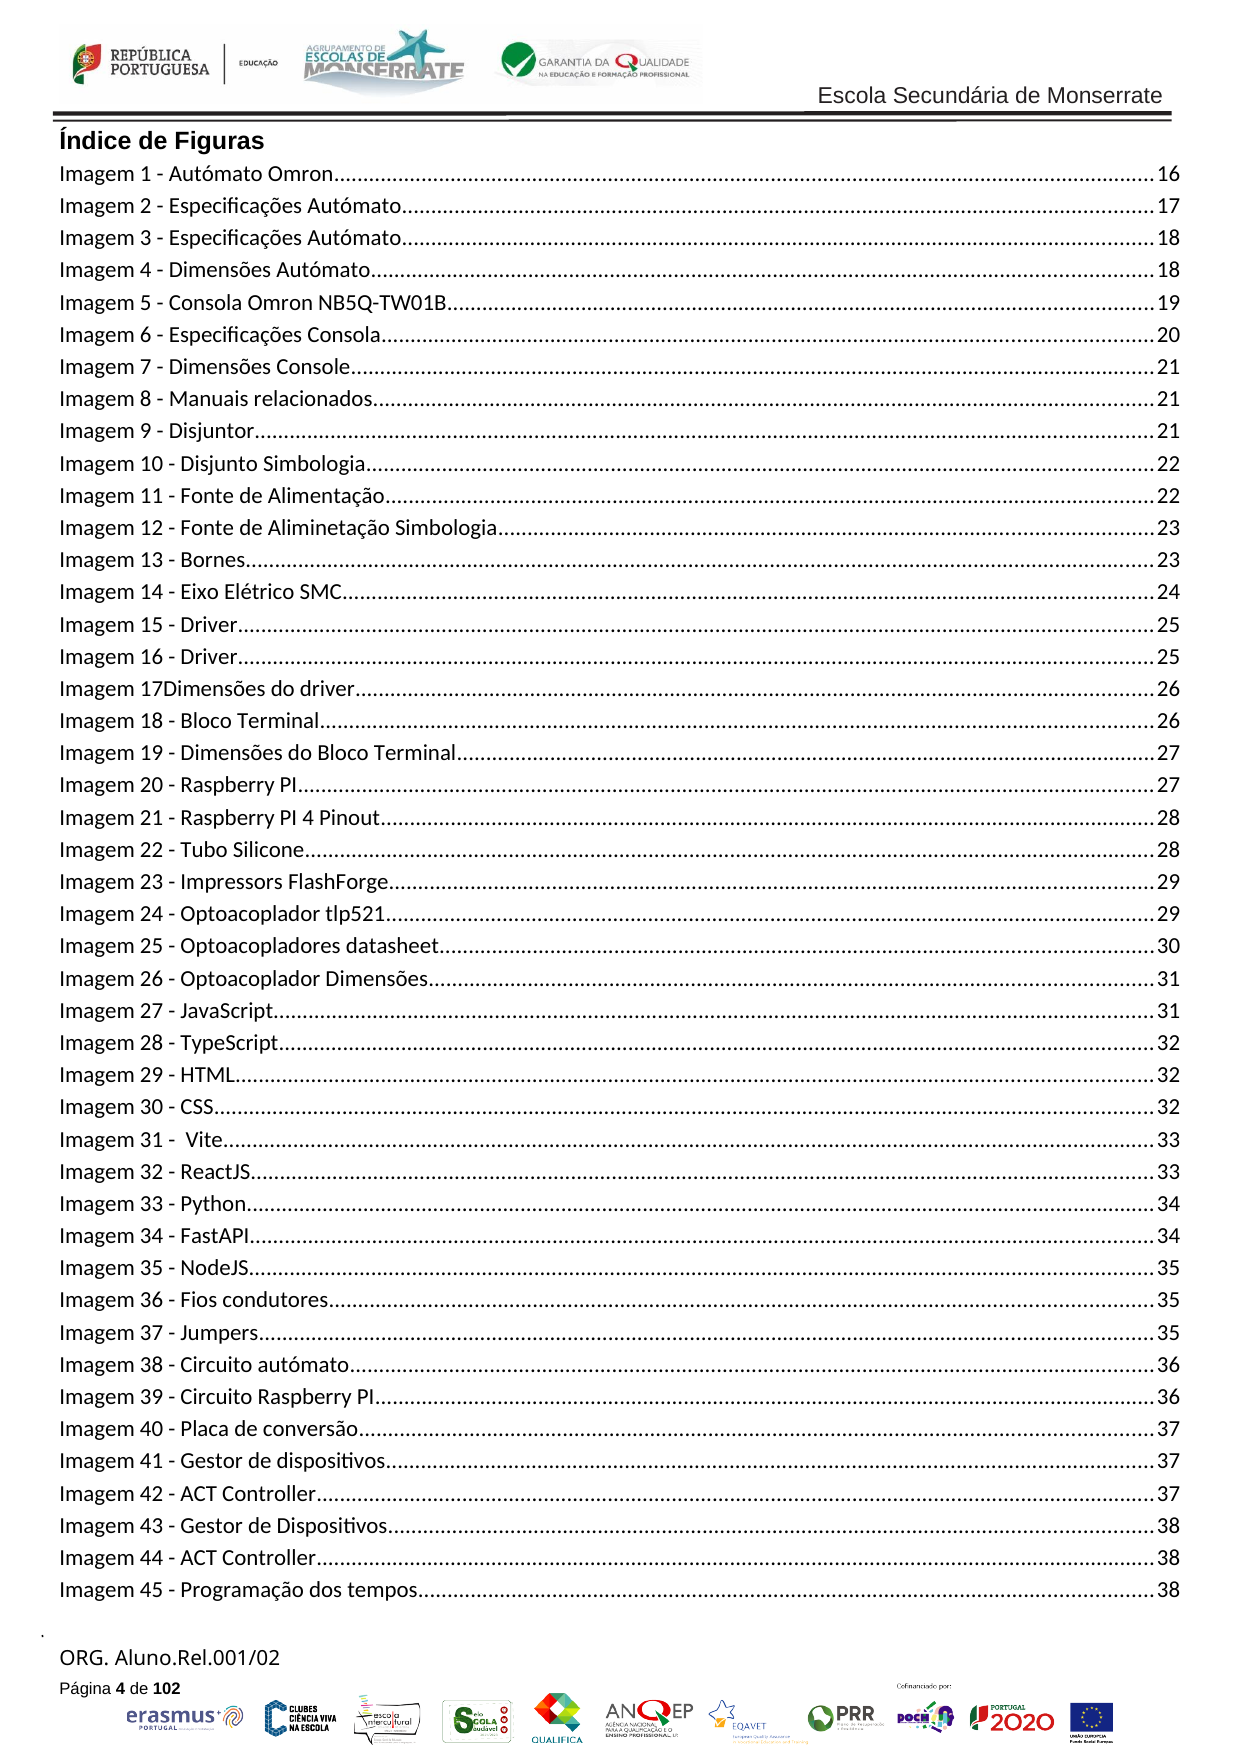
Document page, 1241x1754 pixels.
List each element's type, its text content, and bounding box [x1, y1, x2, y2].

picture [127, 1679, 1113, 1754]
picture [59, 24, 703, 104]
text Imagem 44 - ACT Controller 38 [59, 1543, 1181, 1571]
text Imagem 39 - Circuito Raspberry PI 36 [59, 1382, 1181, 1410]
text Imagem 11 - Fonte de Alimentação 22 [59, 481, 1181, 509]
text Imagem 31 - Vite 33 [59, 1125, 1181, 1153]
text Imagem 29 - HTML 32 [59, 1060, 1181, 1088]
text Imagem 8 - Manuais relacionados 21 [59, 384, 1181, 412]
text Imagem 42 - ACT Controller 37 [59, 1479, 1181, 1507]
text Imagem 13 - Bornes 23 [59, 545, 1181, 573]
text Imagem 35 - NodeJS 35 [59, 1253, 1181, 1281]
text Imagem 12 - Fonte de Aliminetação Simbologia 23 [59, 513, 1181, 541]
text Imagem 23 - Impressors FlashForge 29 [59, 867, 1181, 895]
text Índice de Figuras [59, 108, 1181, 155]
text Imagem 14 - Eixo Elétrico SMC 24 [59, 577, 1181, 606]
text Imagem 25 - Optoacopladores datasheet 30 [59, 932, 1181, 959]
text Imagem 20 - Raspberry PI 27 [59, 771, 1181, 799]
text Imagem 18 - Bloco Terminal 26 [59, 706, 1181, 734]
text Imagem 21 - Raspberry PI 4 Pinout 28 [59, 803, 1181, 831]
text Imagem 9 - Disjuntor 21 [59, 417, 1181, 444]
text Imagem 3 - Especificações Autómato 18 [59, 223, 1181, 251]
text Imagem 28 - TypeScript 32 [59, 1028, 1181, 1056]
text Imagem 2 - Especificações Autómato 17 [59, 191, 1181, 219]
text Imagem 26 - Optoacoplador Dimensões 31 [59, 964, 1181, 992]
text Imagem 17Dimensões do driver 26 [59, 674, 1181, 702]
text Imagem 4 - Dimensões Autómato 18 [59, 256, 1181, 284]
text Imagem 1 - Autómato Omron 16 [59, 159, 1181, 187]
text Imagem 24 - Optoacoplador tlp521 29 [59, 899, 1181, 927]
text Imagem 27 - JavaScript 31 [59, 996, 1181, 1024]
text Imagem 6 - Especificações Consola 20 [59, 320, 1181, 348]
text Imagem 34 - FastAPI 34 [59, 1221, 1181, 1249]
text Imagem 30 - CSS 32 [59, 1092, 1181, 1121]
text Imagem 15 - Driver 25 [59, 610, 1181, 638]
text Imagem 16 - Driver 25 [59, 642, 1181, 670]
text Imagem 43 - Gestor de Dispositivos 38 [59, 1511, 1181, 1539]
text Imagem 19 - Dimensões do Bloco Terminal 27 [59, 738, 1181, 766]
text Imagem 33 - Python 34 [59, 1189, 1181, 1217]
text Imagem 40 - Placa de conversão 37 [59, 1414, 1181, 1442]
text Imagem 41 - Gestor de dispositivos 37 [59, 1447, 1181, 1474]
text Imagem 22 - Tubo Silicone 28 [59, 835, 1181, 863]
text Imagem 10 - Disjunto Simbologia 22 [59, 449, 1181, 477]
text Imagem 45 - Programação dos tempos 38 [59, 1575, 1181, 1603]
text Imagem 32 - ReactJS 33 [59, 1157, 1181, 1185]
text Imagem 38 - Circuito autómato 36 [59, 1350, 1181, 1378]
text Imagem 5 - Consola Omron NB5Q-TW01B 19 [59, 288, 1181, 316]
text Imagem 37 - Jumpers 35 [59, 1318, 1181, 1346]
text Imagem 7 - Dimensões Console 21 [59, 352, 1181, 380]
text Imagem 36 - Fios condutores 35 [59, 1286, 1181, 1314]
